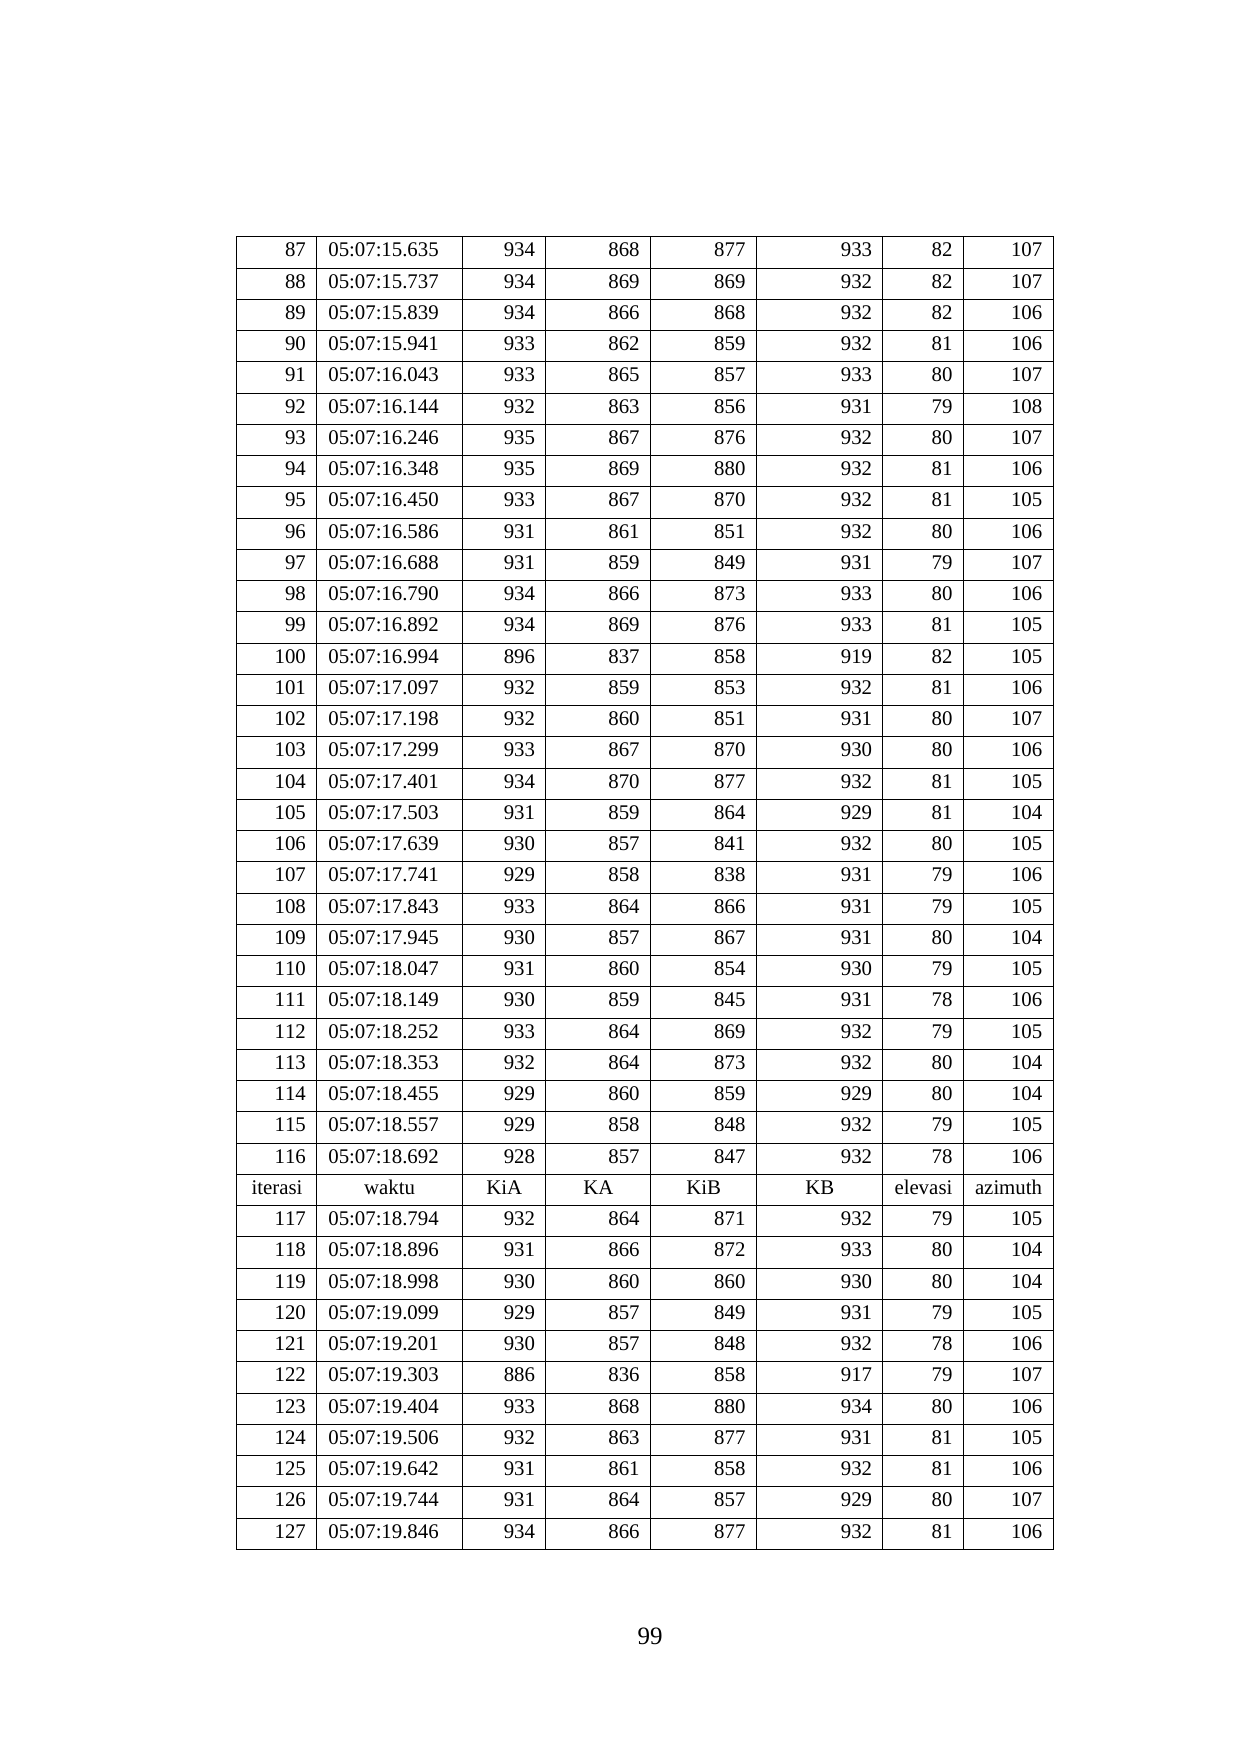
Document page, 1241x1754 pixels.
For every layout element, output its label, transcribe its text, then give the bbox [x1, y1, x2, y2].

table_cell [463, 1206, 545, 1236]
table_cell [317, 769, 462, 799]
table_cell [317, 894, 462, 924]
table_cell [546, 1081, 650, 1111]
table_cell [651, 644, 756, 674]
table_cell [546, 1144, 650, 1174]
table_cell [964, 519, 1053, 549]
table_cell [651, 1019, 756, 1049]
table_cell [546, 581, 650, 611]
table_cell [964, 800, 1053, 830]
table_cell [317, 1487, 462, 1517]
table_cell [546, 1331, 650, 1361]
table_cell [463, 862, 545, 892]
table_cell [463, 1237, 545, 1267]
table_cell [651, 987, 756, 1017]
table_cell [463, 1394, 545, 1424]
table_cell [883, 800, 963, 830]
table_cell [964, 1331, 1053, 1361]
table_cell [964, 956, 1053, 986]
table_cell 935 [463, 425, 545, 455]
table_cell 05:07:16.348 [317, 456, 462, 486]
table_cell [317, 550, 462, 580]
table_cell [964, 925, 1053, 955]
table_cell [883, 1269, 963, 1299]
table_cell 107 [964, 362, 1053, 392]
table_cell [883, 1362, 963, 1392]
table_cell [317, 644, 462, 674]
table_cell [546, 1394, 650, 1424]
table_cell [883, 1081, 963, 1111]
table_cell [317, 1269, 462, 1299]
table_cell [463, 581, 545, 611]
table_cell 867 [546, 487, 650, 517]
table_cell 82 [883, 300, 963, 330]
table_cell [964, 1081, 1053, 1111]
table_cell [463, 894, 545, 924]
table_cell 05:07:16.246 [317, 425, 462, 455]
table_cell 869 [546, 269, 650, 299]
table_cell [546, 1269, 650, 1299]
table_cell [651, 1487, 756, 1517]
table_cell 869 [651, 269, 756, 299]
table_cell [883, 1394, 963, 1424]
table_cell 876 [651, 425, 756, 455]
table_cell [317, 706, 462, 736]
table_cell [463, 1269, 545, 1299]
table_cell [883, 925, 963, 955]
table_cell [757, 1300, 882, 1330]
table_cell 80 [883, 362, 963, 392]
table_cell 92 [237, 394, 316, 424]
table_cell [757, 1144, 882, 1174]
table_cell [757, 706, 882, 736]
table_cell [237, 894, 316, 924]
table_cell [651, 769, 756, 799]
table_cell 82 [883, 269, 963, 299]
table_cell 932 [757, 425, 882, 455]
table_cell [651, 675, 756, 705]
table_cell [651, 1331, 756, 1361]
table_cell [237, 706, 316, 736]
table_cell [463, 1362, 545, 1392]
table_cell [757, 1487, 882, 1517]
table_cell 91 [237, 362, 316, 392]
table_cell 868 [651, 300, 756, 330]
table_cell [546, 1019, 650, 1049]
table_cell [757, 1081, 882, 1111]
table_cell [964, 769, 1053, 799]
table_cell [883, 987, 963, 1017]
table_cell 05:07:15.635 [317, 237, 462, 267]
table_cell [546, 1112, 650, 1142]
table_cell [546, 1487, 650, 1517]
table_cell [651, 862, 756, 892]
table_cell 81 [883, 331, 963, 361]
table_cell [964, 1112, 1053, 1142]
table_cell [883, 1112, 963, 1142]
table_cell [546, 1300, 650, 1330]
table_cell 880 [651, 456, 756, 486]
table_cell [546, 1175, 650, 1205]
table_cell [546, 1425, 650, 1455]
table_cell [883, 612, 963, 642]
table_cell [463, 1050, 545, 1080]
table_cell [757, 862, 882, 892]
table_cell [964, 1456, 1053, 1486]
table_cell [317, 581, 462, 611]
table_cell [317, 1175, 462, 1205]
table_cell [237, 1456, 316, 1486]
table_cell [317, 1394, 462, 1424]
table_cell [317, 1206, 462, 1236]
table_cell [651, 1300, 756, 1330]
table_cell 107 [964, 269, 1053, 299]
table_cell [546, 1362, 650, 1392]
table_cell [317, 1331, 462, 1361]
table_cell 934 [463, 300, 545, 330]
table_cell 05:07:16.586 [317, 519, 462, 549]
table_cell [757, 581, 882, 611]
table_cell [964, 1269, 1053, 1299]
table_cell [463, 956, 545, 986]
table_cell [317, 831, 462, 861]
table_cell 88 [237, 269, 316, 299]
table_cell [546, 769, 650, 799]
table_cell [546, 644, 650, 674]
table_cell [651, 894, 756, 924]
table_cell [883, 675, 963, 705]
table_cell 934 [463, 237, 545, 267]
table_cell 05:07:15.941 [317, 331, 462, 361]
table_cell 877 [651, 237, 756, 267]
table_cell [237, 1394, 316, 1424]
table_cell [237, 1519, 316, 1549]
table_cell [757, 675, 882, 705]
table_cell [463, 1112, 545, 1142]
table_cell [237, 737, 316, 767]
table_cell 933 [463, 331, 545, 361]
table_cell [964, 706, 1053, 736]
table_cell 862 [546, 331, 650, 361]
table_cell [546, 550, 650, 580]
table_cell 932 [757, 487, 882, 517]
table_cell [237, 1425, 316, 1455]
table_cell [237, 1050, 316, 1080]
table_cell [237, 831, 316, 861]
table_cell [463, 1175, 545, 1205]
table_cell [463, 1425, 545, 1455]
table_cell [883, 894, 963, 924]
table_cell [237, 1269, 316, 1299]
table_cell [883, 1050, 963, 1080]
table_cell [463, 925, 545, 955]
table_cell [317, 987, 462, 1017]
table_cell 867 [546, 425, 650, 455]
table_cell 934 [463, 269, 545, 299]
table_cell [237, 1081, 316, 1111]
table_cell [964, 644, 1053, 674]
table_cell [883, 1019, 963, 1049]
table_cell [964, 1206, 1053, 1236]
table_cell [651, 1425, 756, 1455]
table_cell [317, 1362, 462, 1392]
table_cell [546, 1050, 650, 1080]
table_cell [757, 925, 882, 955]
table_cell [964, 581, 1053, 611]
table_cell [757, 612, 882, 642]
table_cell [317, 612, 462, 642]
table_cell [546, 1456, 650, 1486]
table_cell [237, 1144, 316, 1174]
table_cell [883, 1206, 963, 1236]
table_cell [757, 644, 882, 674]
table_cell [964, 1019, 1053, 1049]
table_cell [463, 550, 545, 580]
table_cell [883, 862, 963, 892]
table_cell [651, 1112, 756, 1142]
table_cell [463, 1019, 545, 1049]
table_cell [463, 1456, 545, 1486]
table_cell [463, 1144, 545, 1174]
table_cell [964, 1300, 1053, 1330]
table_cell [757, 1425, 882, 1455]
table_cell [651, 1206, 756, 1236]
table_cell 931 [757, 394, 882, 424]
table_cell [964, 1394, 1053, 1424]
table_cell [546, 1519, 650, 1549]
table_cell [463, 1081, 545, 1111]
table_cell 96 [237, 519, 316, 549]
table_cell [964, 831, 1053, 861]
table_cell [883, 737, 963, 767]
table_cell 863 [546, 394, 650, 424]
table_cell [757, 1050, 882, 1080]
table_cell 857 [651, 362, 756, 392]
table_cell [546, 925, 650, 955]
table_cell 89 [237, 300, 316, 330]
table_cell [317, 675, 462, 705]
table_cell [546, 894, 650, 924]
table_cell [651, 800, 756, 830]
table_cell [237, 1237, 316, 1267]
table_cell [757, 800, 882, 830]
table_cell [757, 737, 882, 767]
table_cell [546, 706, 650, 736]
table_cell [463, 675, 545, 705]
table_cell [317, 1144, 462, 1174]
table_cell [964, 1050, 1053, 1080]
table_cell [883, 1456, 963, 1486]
table_cell 05:07:16.043 [317, 362, 462, 392]
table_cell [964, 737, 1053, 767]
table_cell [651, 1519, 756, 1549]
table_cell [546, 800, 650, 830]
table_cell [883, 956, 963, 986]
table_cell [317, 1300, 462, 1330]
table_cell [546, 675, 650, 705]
table_cell 81 [883, 487, 963, 517]
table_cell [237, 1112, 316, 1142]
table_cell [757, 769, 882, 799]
table_cell 868 [546, 237, 650, 267]
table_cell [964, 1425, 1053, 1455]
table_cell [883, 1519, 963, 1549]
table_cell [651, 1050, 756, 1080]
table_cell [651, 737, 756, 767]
table_cell 859 [651, 331, 756, 361]
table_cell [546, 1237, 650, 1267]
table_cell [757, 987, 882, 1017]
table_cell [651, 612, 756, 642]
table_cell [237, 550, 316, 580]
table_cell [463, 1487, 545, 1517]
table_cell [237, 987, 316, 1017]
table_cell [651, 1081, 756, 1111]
table_cell 105 [964, 487, 1053, 517]
table_cell 932 [757, 331, 882, 361]
table_cell 935 [463, 456, 545, 486]
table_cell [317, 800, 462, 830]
table_cell 05:07:16.144 [317, 394, 462, 424]
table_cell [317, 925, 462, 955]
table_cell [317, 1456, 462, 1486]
table_cell 108 [964, 394, 1053, 424]
table_cell 05:07:15.737 [317, 269, 462, 299]
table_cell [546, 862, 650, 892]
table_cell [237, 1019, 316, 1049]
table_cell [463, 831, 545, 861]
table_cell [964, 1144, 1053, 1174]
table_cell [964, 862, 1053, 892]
table_cell 932 [463, 394, 545, 424]
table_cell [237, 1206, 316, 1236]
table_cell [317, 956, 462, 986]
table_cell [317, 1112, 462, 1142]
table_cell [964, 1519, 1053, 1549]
table_cell 869 [546, 456, 650, 486]
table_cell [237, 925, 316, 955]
table_cell 106 [964, 300, 1053, 330]
table_cell 932 [757, 269, 882, 299]
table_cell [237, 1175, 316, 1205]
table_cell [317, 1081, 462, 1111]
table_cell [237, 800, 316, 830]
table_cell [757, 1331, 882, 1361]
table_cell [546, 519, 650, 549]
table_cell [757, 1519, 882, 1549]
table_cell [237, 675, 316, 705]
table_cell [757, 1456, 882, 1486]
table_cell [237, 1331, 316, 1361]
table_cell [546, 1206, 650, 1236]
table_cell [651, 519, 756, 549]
table_cell 05:07:15.839 [317, 300, 462, 330]
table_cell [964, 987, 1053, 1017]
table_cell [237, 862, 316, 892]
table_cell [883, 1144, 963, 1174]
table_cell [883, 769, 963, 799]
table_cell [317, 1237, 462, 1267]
table_cell 107 [964, 425, 1053, 455]
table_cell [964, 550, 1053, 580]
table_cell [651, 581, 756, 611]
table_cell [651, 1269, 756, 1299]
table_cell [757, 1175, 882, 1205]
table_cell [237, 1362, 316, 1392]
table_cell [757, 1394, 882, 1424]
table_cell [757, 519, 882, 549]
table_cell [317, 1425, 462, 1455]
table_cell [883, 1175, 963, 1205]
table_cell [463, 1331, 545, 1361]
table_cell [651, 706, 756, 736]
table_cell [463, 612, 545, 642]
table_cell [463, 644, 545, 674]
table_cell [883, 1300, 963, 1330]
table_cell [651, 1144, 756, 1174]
table_cell 865 [546, 362, 650, 392]
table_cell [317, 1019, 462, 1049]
table_cell 870 [651, 487, 756, 517]
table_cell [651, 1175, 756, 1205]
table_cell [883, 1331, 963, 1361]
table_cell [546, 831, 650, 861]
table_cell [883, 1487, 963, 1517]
table_cell 87 [237, 237, 316, 267]
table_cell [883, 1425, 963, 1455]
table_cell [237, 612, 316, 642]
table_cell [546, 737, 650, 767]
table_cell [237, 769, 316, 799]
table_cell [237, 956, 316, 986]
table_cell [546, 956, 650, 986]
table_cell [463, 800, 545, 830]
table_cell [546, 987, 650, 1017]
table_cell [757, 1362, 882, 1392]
table_cell 80 [883, 425, 963, 455]
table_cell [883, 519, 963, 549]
table_cell 866 [546, 300, 650, 330]
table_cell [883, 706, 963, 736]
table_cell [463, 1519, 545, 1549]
table_cell 95 [237, 487, 316, 517]
table_cell 856 [651, 394, 756, 424]
table_cell 933 [757, 362, 882, 392]
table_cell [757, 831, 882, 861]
table_cell 94 [237, 456, 316, 486]
table_cell 933 [757, 237, 882, 267]
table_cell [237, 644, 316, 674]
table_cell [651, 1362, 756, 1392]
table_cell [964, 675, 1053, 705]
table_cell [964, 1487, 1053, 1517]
table_cell 90 [237, 331, 316, 361]
table_cell 932 [757, 300, 882, 330]
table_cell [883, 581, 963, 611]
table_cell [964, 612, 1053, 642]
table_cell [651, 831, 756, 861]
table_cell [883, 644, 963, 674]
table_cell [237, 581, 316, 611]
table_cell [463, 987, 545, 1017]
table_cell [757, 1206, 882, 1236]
table_cell 81 [883, 456, 963, 486]
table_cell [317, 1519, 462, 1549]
table_cell 82 [883, 237, 963, 267]
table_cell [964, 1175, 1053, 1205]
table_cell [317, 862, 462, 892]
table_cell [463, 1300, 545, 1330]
table_cell 933 [463, 487, 545, 517]
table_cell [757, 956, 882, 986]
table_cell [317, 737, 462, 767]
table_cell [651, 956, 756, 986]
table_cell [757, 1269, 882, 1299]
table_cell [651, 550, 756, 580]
table_cell 05:07:16.450 [317, 487, 462, 517]
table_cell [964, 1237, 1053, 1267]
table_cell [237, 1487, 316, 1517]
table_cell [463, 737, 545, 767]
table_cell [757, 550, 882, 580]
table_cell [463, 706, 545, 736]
table_cell 932 [757, 456, 882, 486]
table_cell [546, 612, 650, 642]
table_cell 106 [964, 456, 1053, 486]
table_cell 79 [883, 394, 963, 424]
table_cell 931 [463, 519, 545, 549]
table_cell 106 [964, 331, 1053, 361]
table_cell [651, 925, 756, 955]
table_cell 933 [463, 362, 545, 392]
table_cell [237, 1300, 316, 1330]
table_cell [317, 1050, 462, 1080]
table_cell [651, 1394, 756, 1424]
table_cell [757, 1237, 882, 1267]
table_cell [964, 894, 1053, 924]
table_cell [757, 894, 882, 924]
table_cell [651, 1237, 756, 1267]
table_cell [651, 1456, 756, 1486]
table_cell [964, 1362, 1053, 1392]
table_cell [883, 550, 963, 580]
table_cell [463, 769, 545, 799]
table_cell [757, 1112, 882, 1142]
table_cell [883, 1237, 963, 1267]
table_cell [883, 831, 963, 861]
table_cell 107 [964, 237, 1053, 267]
table_cell 93 [237, 425, 316, 455]
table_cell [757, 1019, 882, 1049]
